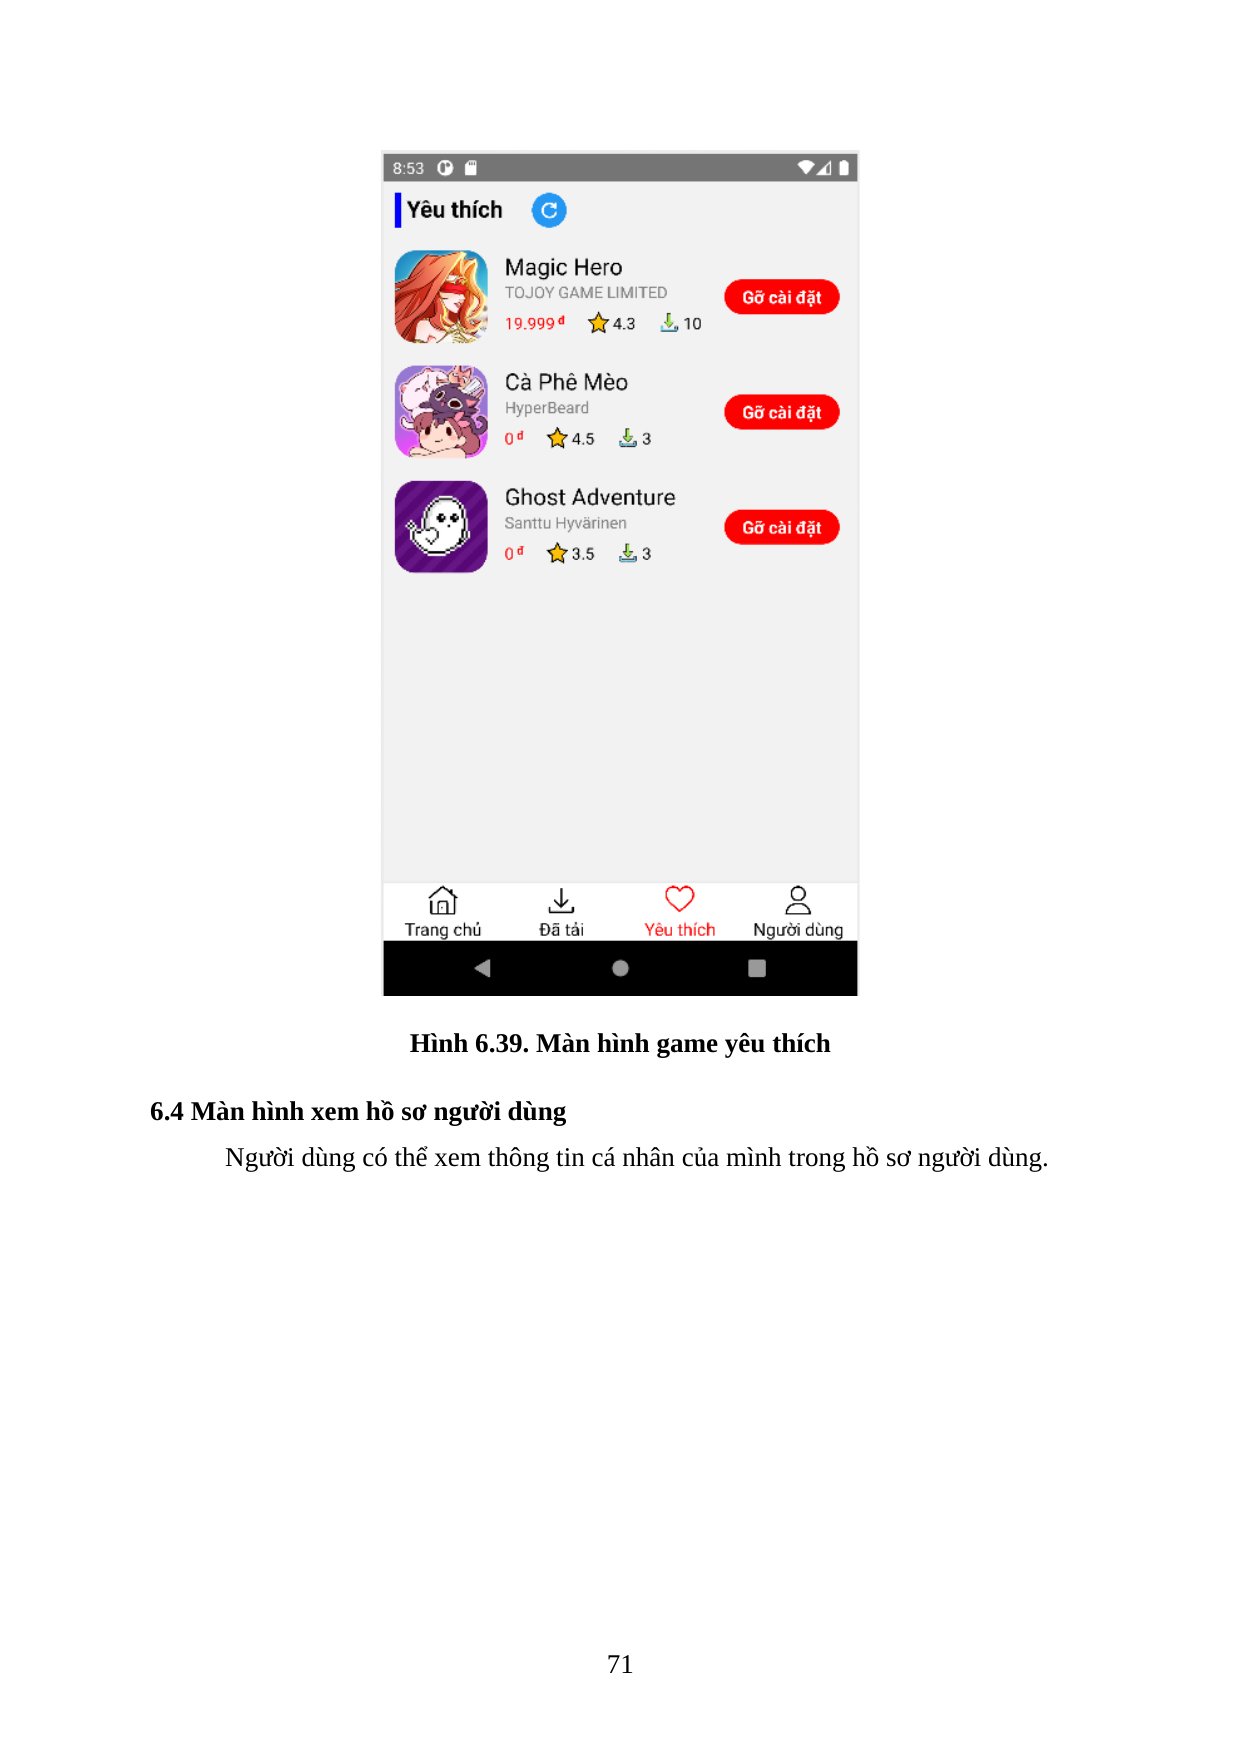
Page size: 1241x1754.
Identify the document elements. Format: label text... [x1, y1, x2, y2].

picture [380, 150, 860, 996]
text Người dùng có thể xem thông tin cá nhân của mình trong hồ sơ người dùng. [150, 1141, 1090, 1173]
subtitle 6.4 Màn hình xem hồ sơ người dùng [150, 1095, 1090, 1126]
